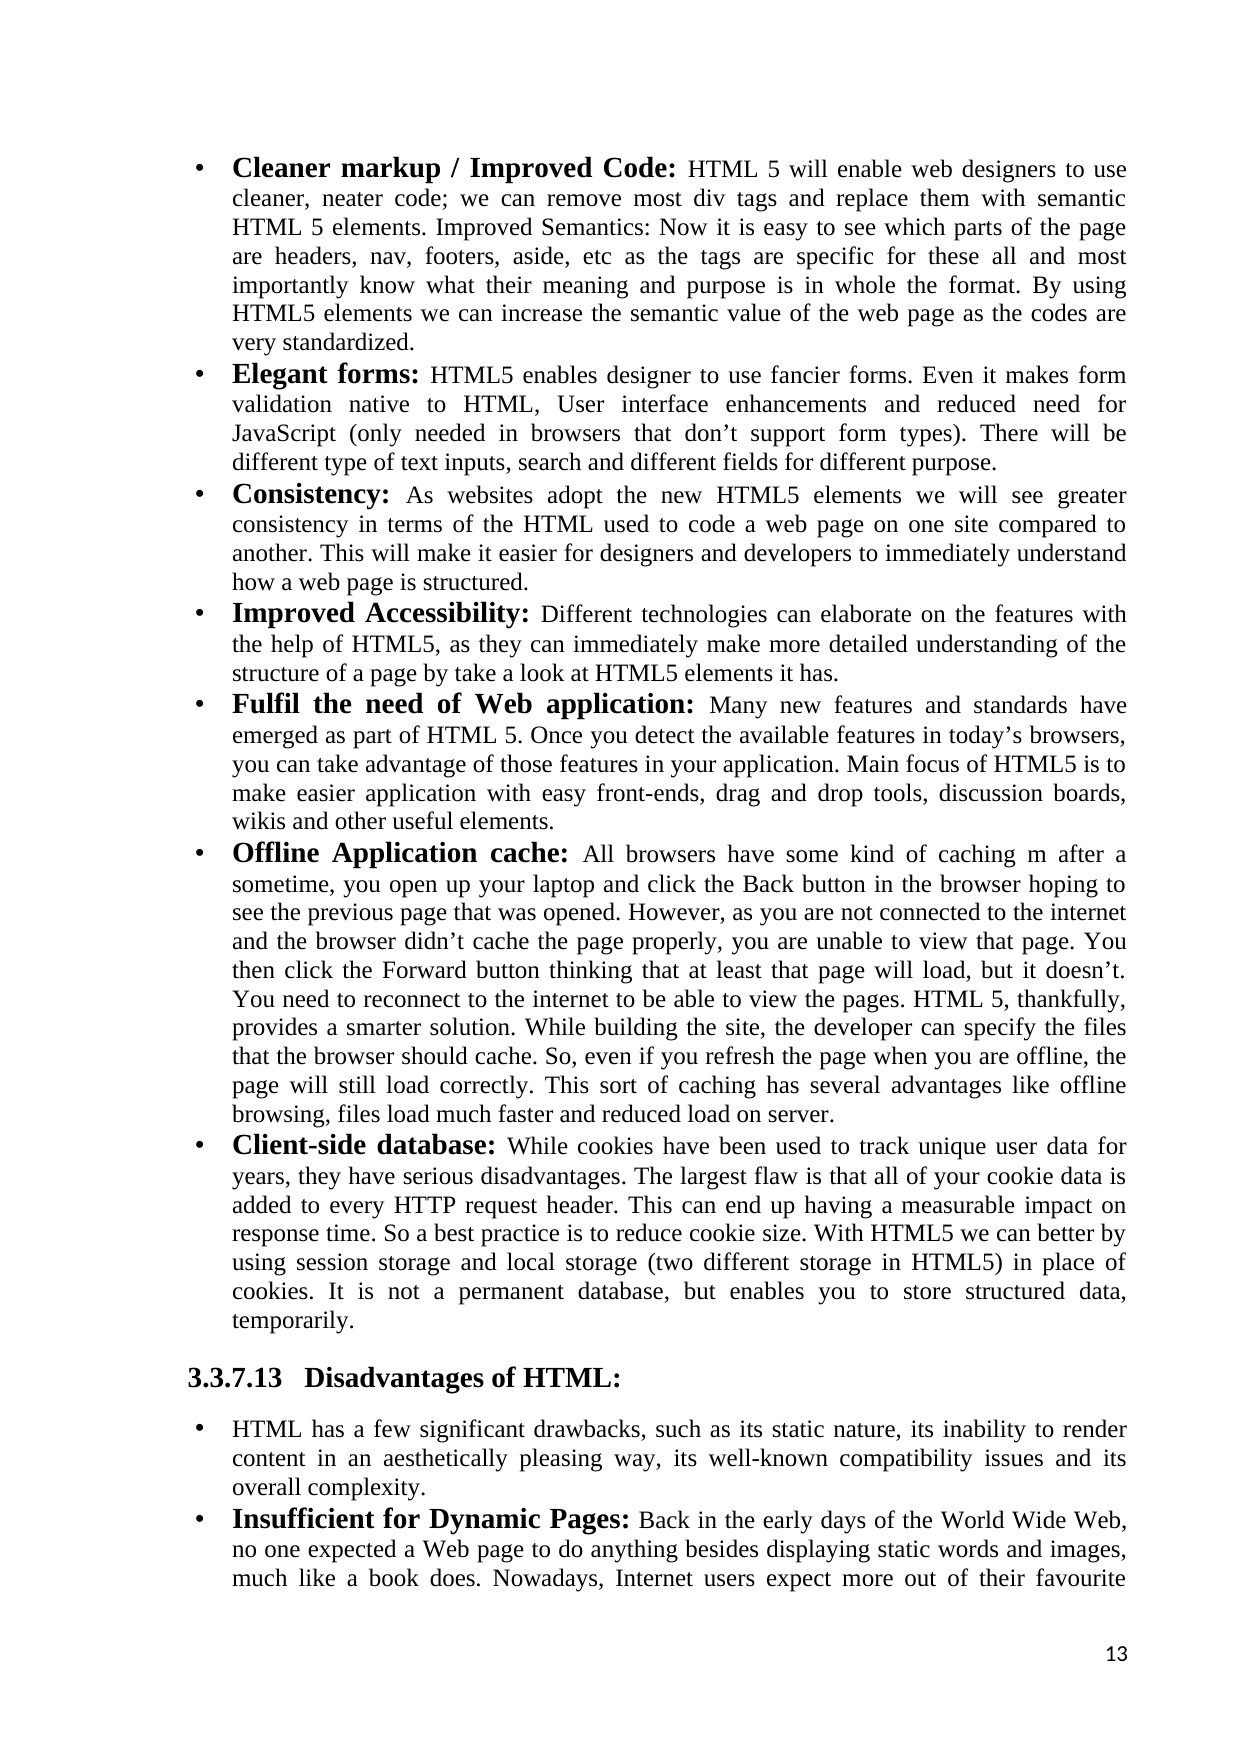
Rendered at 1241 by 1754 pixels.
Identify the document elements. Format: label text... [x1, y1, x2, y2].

list Client-side database: While cookies have been used to track unique user data for years, they have serious disadvantages. The largest flaw is that all of your cookie data is added to every HTTP request header. This can end up having a measurable impact on response time. So a best practice is to reduce cookie size. With HTML5 we can better by using session storage and local storage (two different storage in HTML5) in place of cookies. It is not a permanent database, but enables you to store structured data, temporarily. [194, 1127, 1128, 1333]
list Elegant forms: HTML5 enables designer to use fancier forms. Even it makes form validation native to HTML, User interface enhancements and reduced need for JavaScript (only needed in browsers that don’t support form types). There will be different type of text inputs, search and different fields for different purpose. [194, 356, 1128, 476]
list Offline Application cache: All browsers have some kind of caching m after a sometime, you open up your laptop and click the Back button in the browser hoping to see the previous page that was opened. However, as you are not connected to the internet and the browser didn’t cache the page properly, you are unable to view that page. You then click the Forward button thinking that at least that page will load, but it doesn’t. You need to reconnect to the internet to be able to view the pages. HTML 5, thankfully, provides a smarter solution. While building the site, the developer can specify the files that the browser should cache. So, even if you refresh the page when you are offline, the page will still load correctly. This sort of caching has several advantages like offline browsing, files load much faster and reduced load on server. [194, 835, 1128, 1127]
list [194, 1501, 1128, 1592]
list HTML has a few significant drawbacks, such as its static nature, its inability to render content in an aesthetically pleasing way, its well-known compatibility issues and its overall complexity. [194, 1410, 1128, 1501]
list Improved Accessibility: Different technologies can elaborate on the features with the help of HTML5, as they can immediately make more detailed understanding of the structure of a page by take a look at HTML5 elements it has. [194, 596, 1128, 687]
text 3.3.7.13 Disadvantages of HTML: [187, 1360, 1128, 1393]
list Fulfil the need of Web application: Many new features and standards have emerged as part of HTML 5. Once you detect the available features in today’s browsers, you can take advantage of those features in your application. Main focus of HTML5 is to make easier application with easy front-ends, drag and drop tools, discussion boards, wikis and other useful elements. [194, 687, 1128, 835]
list Cleaner markup / Improved Code: HTML 5 will enable web designers to use cleaner, neater code; we can remove most div tags and replace them with semantic HTML 5 elements. Improved Semantics: Now it is easy to see which parts of the page are headers, nav, footers, aside, etc as the tags are specific for these all and most importantly know what their meaning and purpose is in whole the format. By using HTML5 elements we can increase the semantic value of the web page as the codes are very standardized. [194, 150, 1128, 356]
list Consistency: As websites adopt the new HTML5 elements we will see greater consistency in terms of the HTML used to code a web page on one site compared to another. This will make it easier for designers and developers to immediately understand how a web page is structured. [194, 476, 1128, 596]
